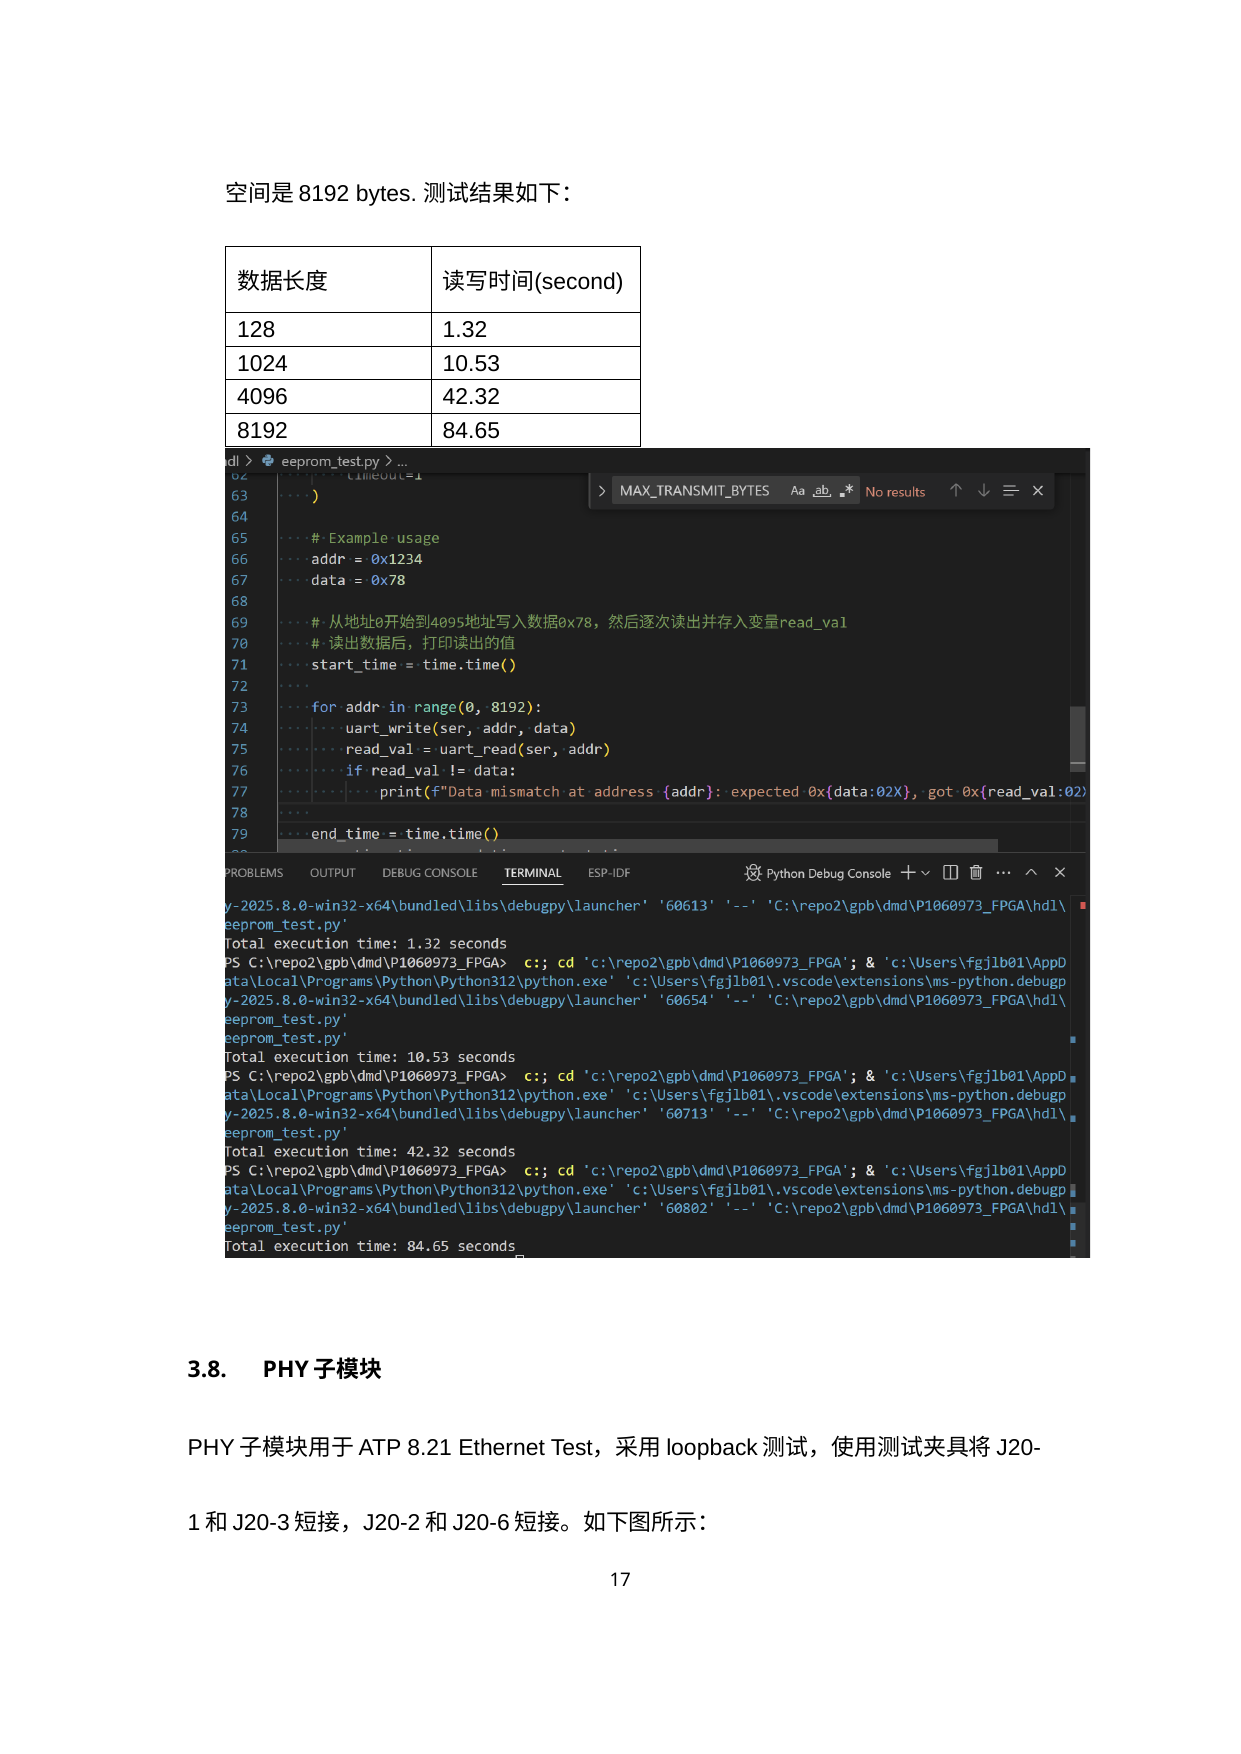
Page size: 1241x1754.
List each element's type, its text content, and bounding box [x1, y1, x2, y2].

subtitle PHY子模块 [187, 1335, 1053, 1400]
table_cell 1024 [226, 347, 431, 379]
table_header 数据长度 [226, 247, 431, 312]
table_cell 84.65 [432, 414, 640, 446]
picture [225, 448, 1091, 1258]
table_cell 128 [226, 313, 431, 346]
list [225, 159, 1053, 224]
table_header 读写时间(second) [432, 247, 640, 312]
table_cell 4096 [226, 380, 431, 413]
text PHY子模块用于ATP 8.21 Ethernet Test，采用loopback测试，使用测试夹具将J20-1和J20-3短接，J20-2和J20-6短接。如下图所示： [187, 1413, 1053, 1553]
table_cell 1.32 [432, 313, 640, 346]
table_cell 8192 [226, 414, 431, 446]
table_cell 10.53 [432, 347, 640, 379]
table_cell 42.32 [432, 380, 640, 413]
